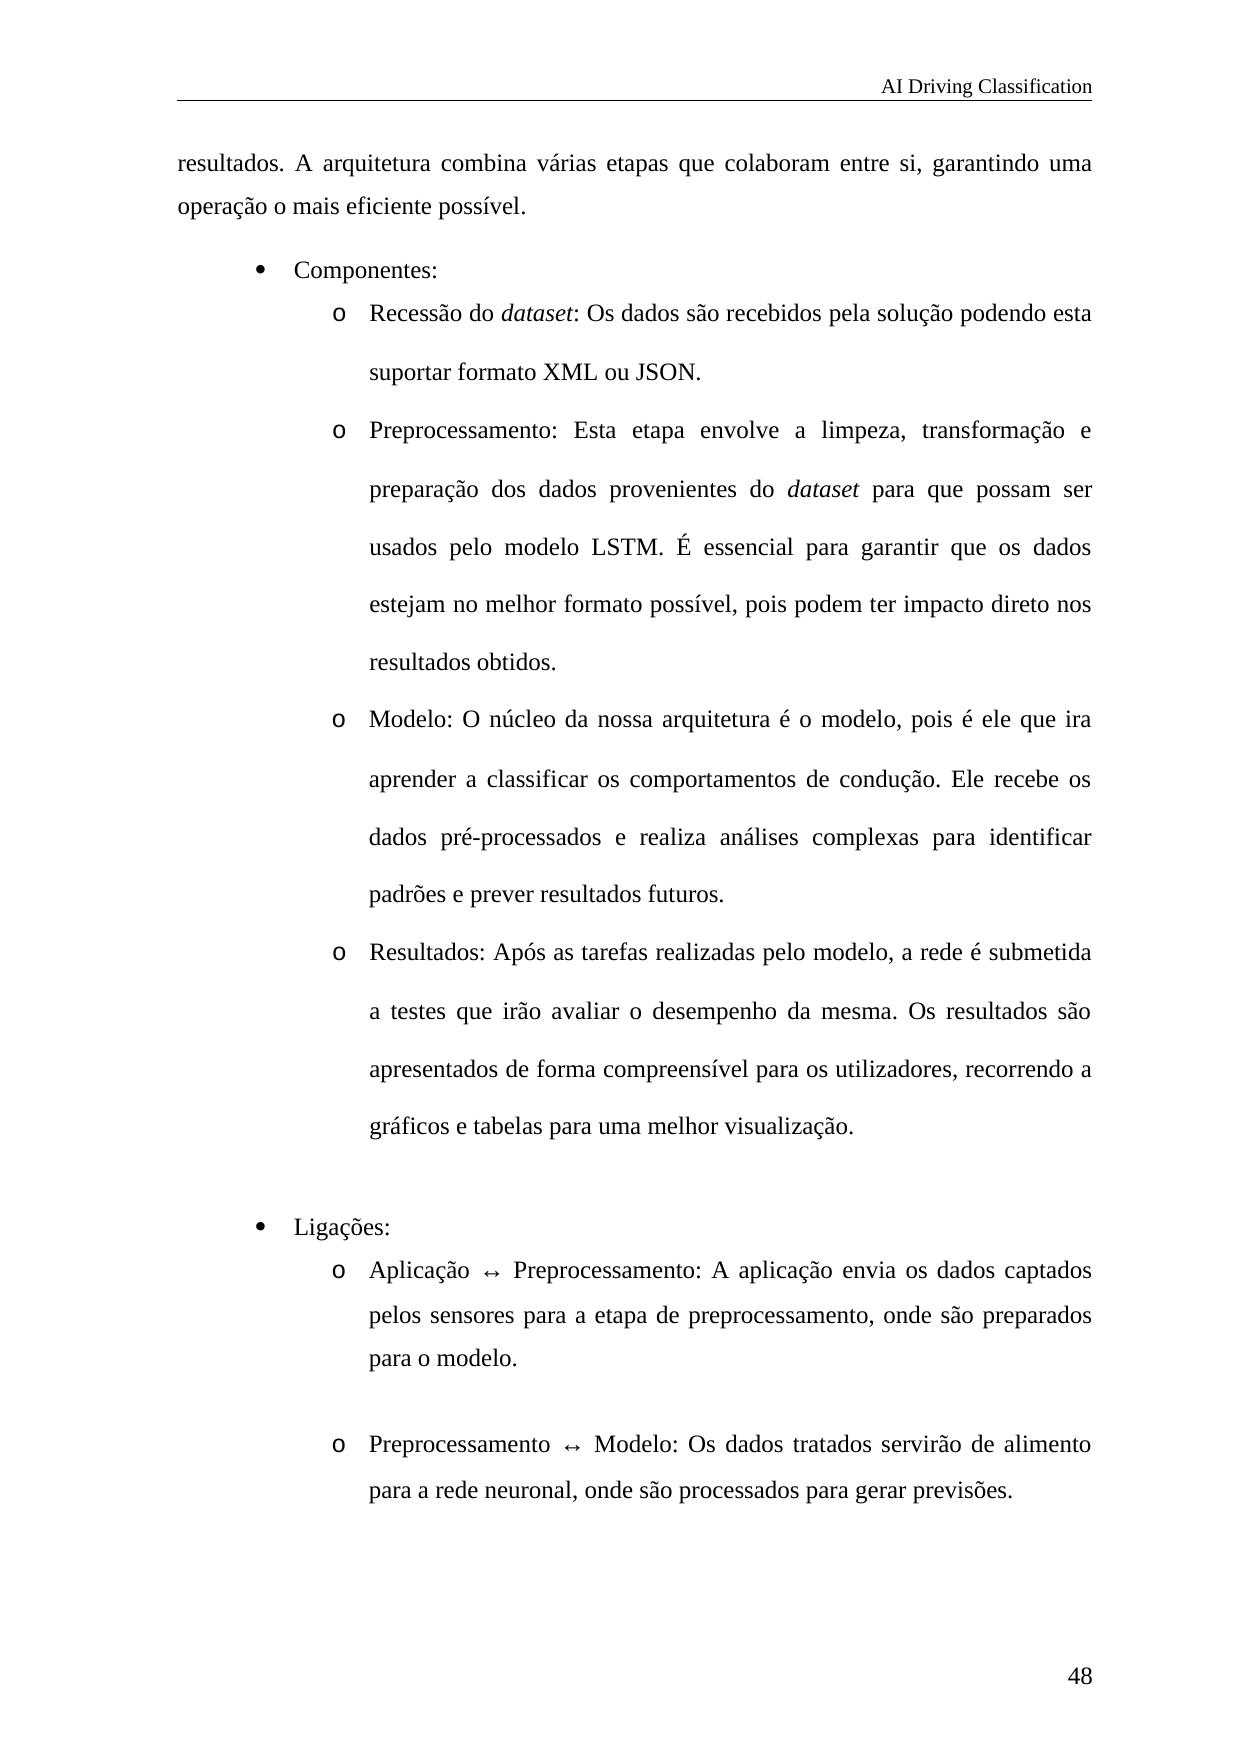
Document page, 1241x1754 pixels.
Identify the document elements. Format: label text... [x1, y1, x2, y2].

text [177, 148, 1092, 219]
list Modelo: O núcleo da nossa arquitetura é o modelo, pois é ele que ira aprender a classificar os comportamentos de condução. Ele recebe os dados pré-processados e realiza análises complexas para identificar padrões e prever resultados futuros. [331, 704, 1092, 908]
list Resultados: Após as tarefas realizadas pelo modelo, a rede é submetida a testes que irão avaliar o desempenho da mesma. Os resultados são apresentados de forma compreensível para os utilizadores, recorrendo a gráficos e tabelas para uma melhor visualização. [332, 937, 1092, 1140]
list Componentes: [256, 255, 1092, 283]
list Ligações: [256, 1212, 1092, 1241]
list Recessão do dataset: Os dados são recebidos pela solução podendo esta suportar formato XML ou JSON. [332, 298, 1092, 386]
list Preprocessamento ↔ Modelo: Os dados tratados servirão de alimento para a rede neuronal, onde são processados para gerar previsões. [331, 1429, 1092, 1503]
list Preprocessamento: Esta etapa envolve a limpeza, transformação e preparação dos dados provenientes do dataset para que possam ser usados pelo modelo LSTM. É essencial para garantir que os dados estejam no melhor formato possível, pois podem ter impacto direto nos resultados obtidos. [332, 415, 1092, 676]
list Aplicação ↔ Preprocessamento: A aplicação envia os dados captados pelos sensores para a etapa de preprocessamento, onde são preparados para o modelo. [331, 1255, 1092, 1372]
